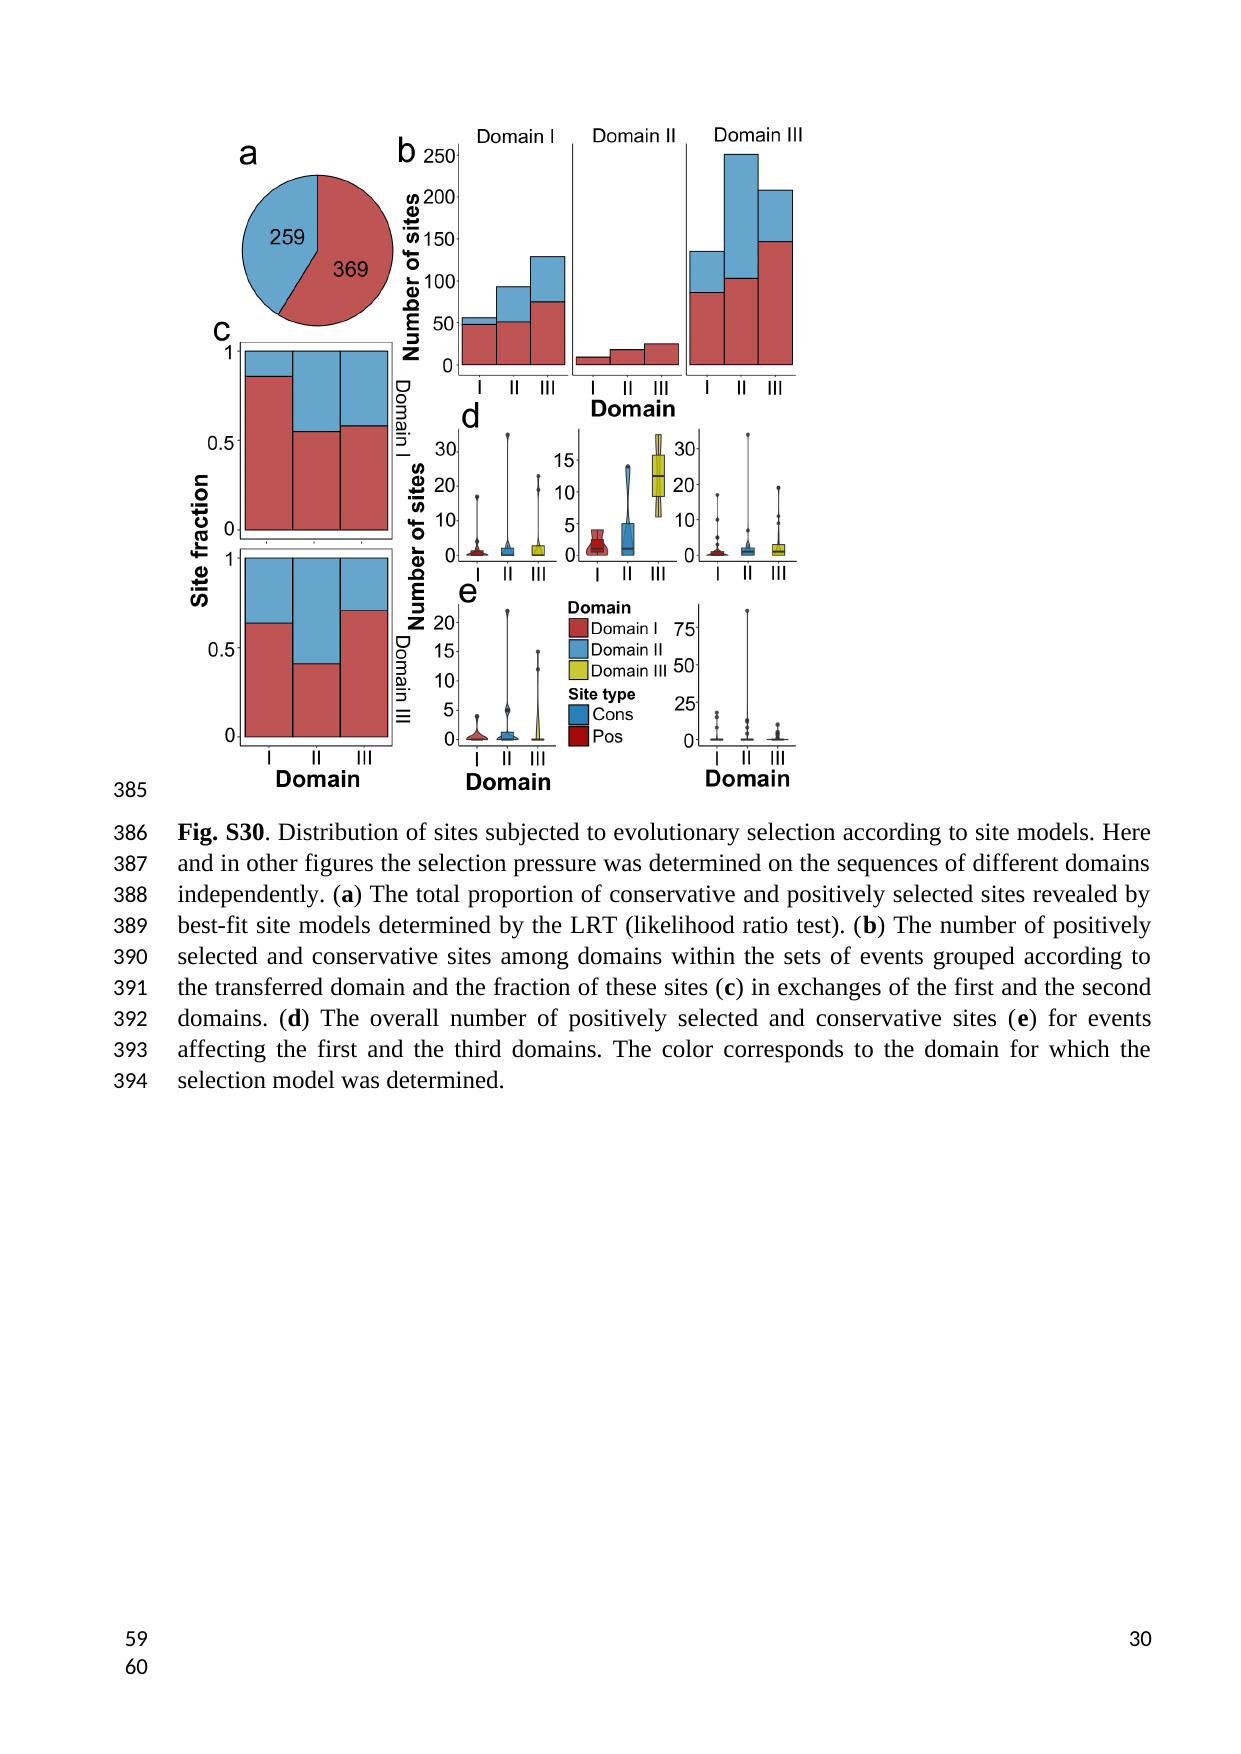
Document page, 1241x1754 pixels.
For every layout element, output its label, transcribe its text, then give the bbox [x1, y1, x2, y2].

text Fig. S30. Distribution of sites subjected to evolutionary selection according to site models. Here and in other figures the selection pressure was determined on the sequences of different domains independently. (a) The total proportion of conservative and positively selected sites revealed by best-fit site models determined by the LRT (likelihood ratio test). (b) The number of positively selected and conservative sites among domains within the sets of events grouped according to the transferred domain and the fraction of these sites (c) in exchanges of the first and the second domains. (d) The overall number of positively selected and conservative sites (e) for events affecting the first and the third domains. The color corresponds to the domain for which the selection model was determined. [177, 817, 1152, 1094]
picture [177, 118, 819, 798]
